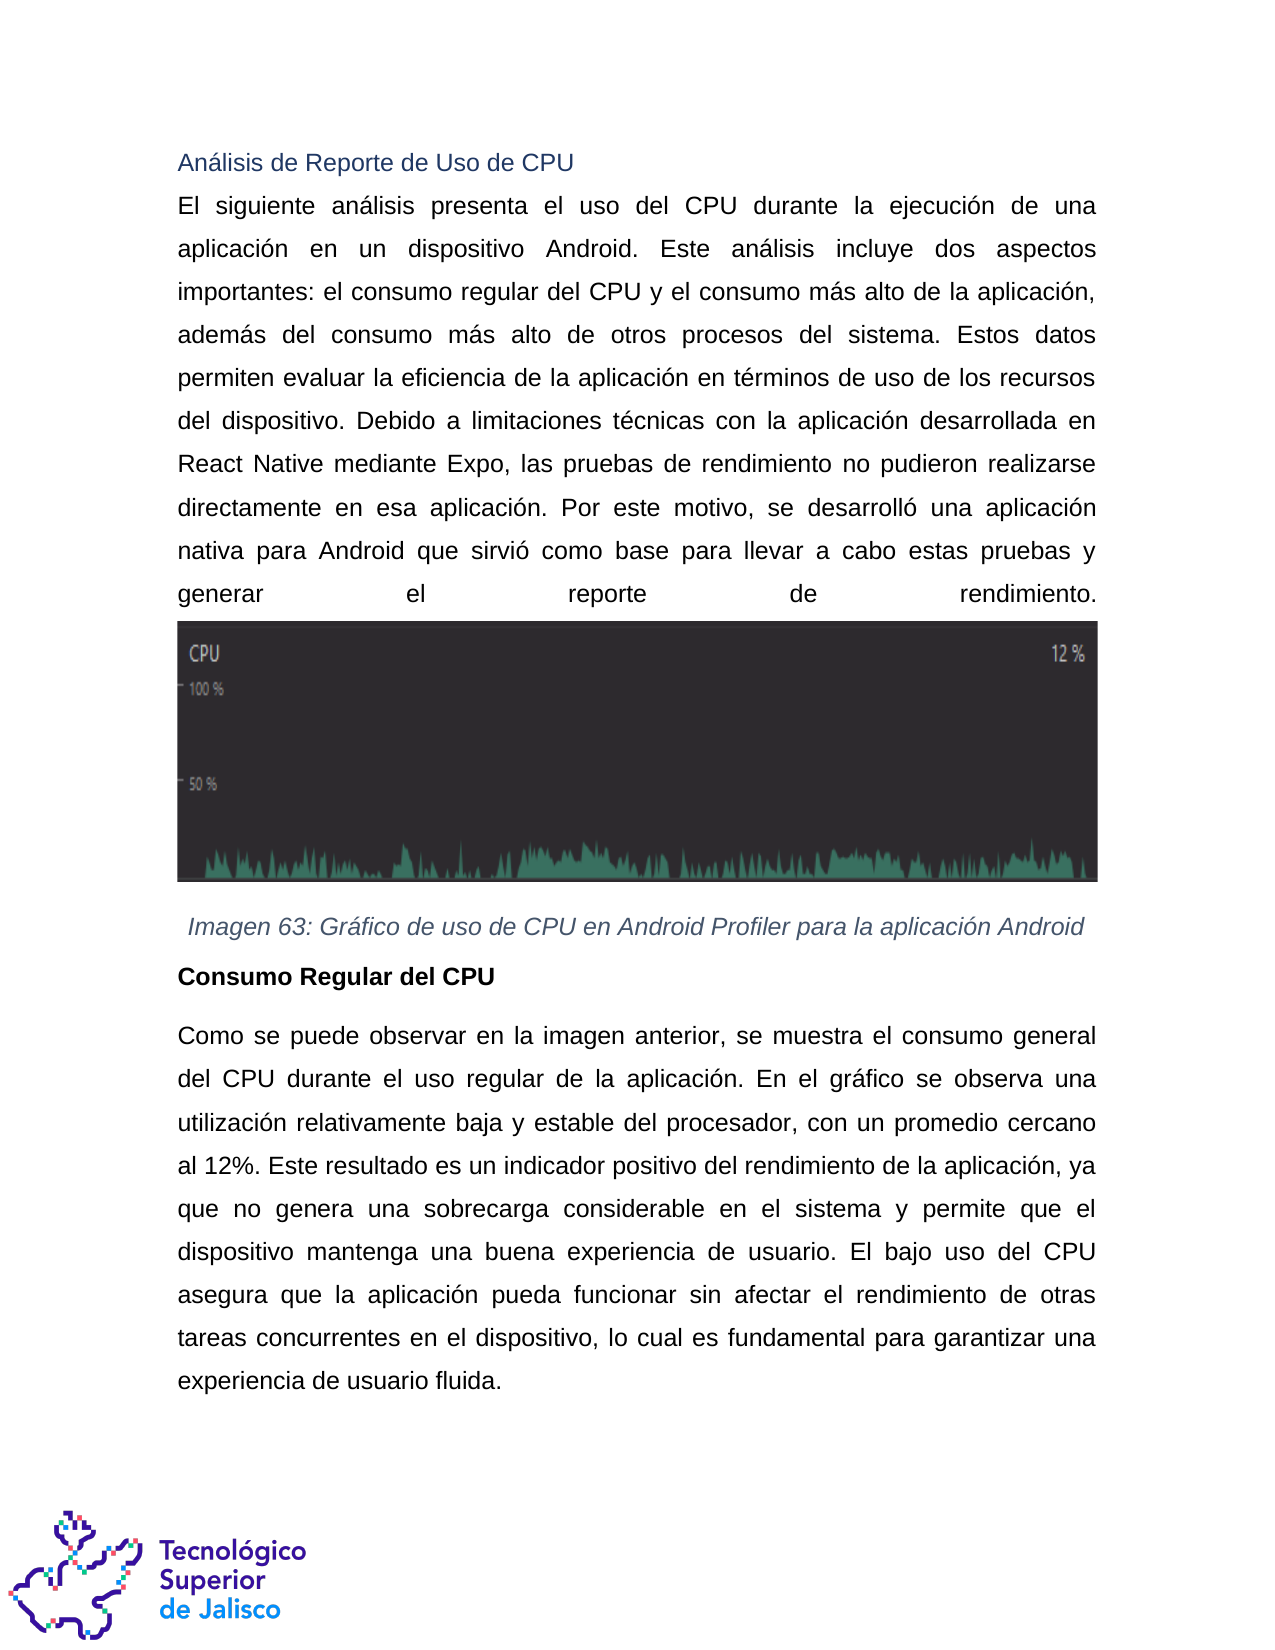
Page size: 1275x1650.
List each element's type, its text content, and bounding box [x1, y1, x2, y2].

text Imagen 63: Gráfico de uso de CPU en Android Profiler para la aplicación Android [177, 912, 1098, 941]
picture [177, 621, 1098, 882]
subtitle Análisis de Reporte de Uso de CPU [177, 148, 1098, 176]
text El siguiente análisis presenta el uso del CPU durante la ejecución de una aplicación en un dispositivo Android. Este análisis incluye dos aspectos importantes: el consumo regular del CPU y el consumo más alto de la aplicación, además del consumo más alto de otros procesos del sistema. Estos datos permiten evaluar la eficiencia de la aplicación en términos de uso de los recursos del dispositivo. Debido a limitaciones técnicas con la aplicación desarrollada en React Native mediante Expo, las pruebas de rendimiento no pudieron realizarse directamente en esa aplicación. Por este motivo, se desarrolló una aplicación nativa para Android que sirvió como base para llevar a cabo estas pruebas y generar el reporte de rendimiento. [177, 191, 1098, 621]
text Consumo Regular del CPU [177, 961, 1098, 990]
picture [1, 1503, 313, 1647]
text Como se puede observar en la imagen anterior, se muestra el consumo general del CPU durante el uso regular de la aplicación. En el gráfico se observa una utilización relativamente baja y estable del procesador, con un promedio cercano al 12%. Este resultado es un indicador positivo del rendimiento de la aplicación, ya que no genera una sobrecarga considerable en el sistema y permite que el dispositivo mantenga una buena experiencia de usuario. El bajo uso del CPU asegura que la aplicación pueda funcionar sin afectar el rendimiento de otras tareas concurrentes en el dispositivo, lo cual es fundamental para garantizar una experiencia de usuario fluida. [177, 1021, 1098, 1395]
